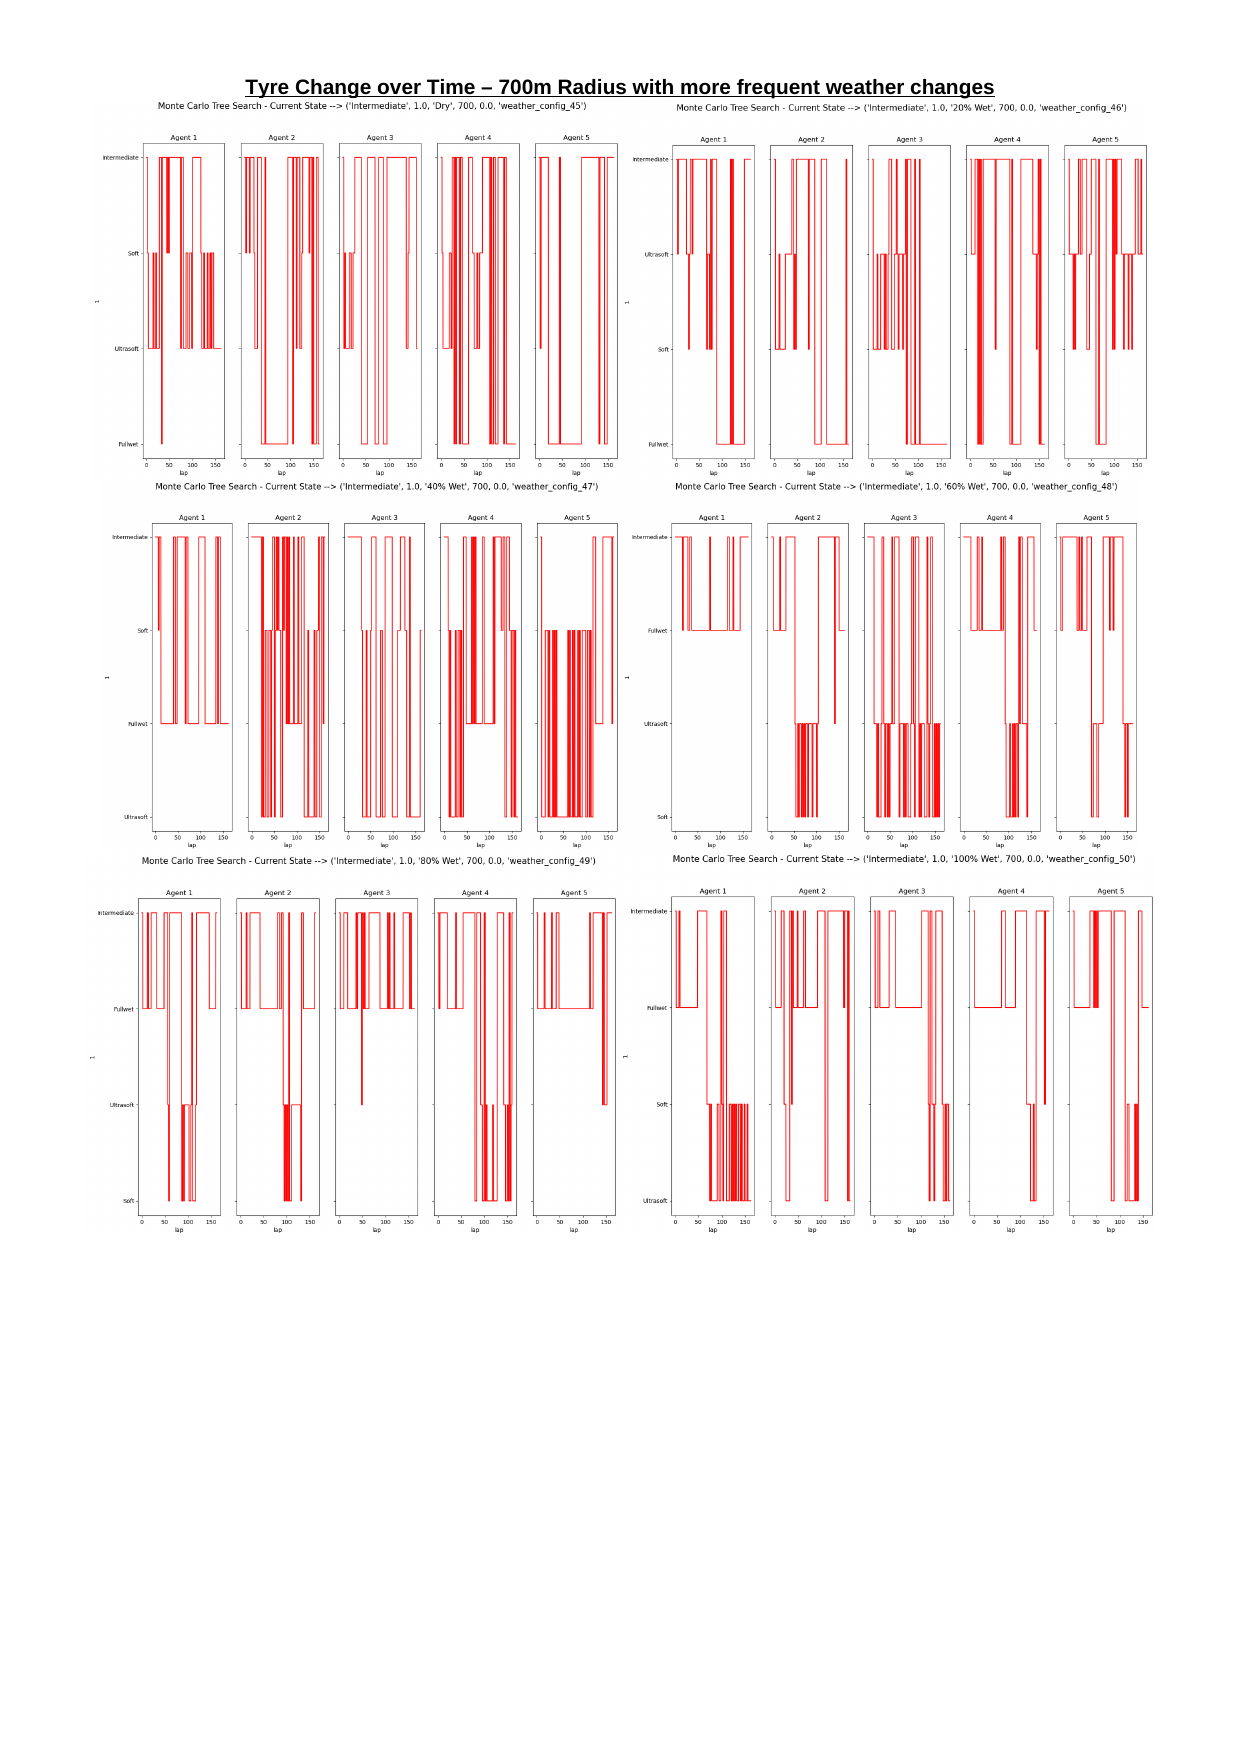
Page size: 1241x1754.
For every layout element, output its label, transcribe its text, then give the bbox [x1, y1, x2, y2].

picture [85, 98, 1155, 1237]
text Tyre Change over Time – 700m Radius with more frequent weather changes [75, 75, 1165, 479]
